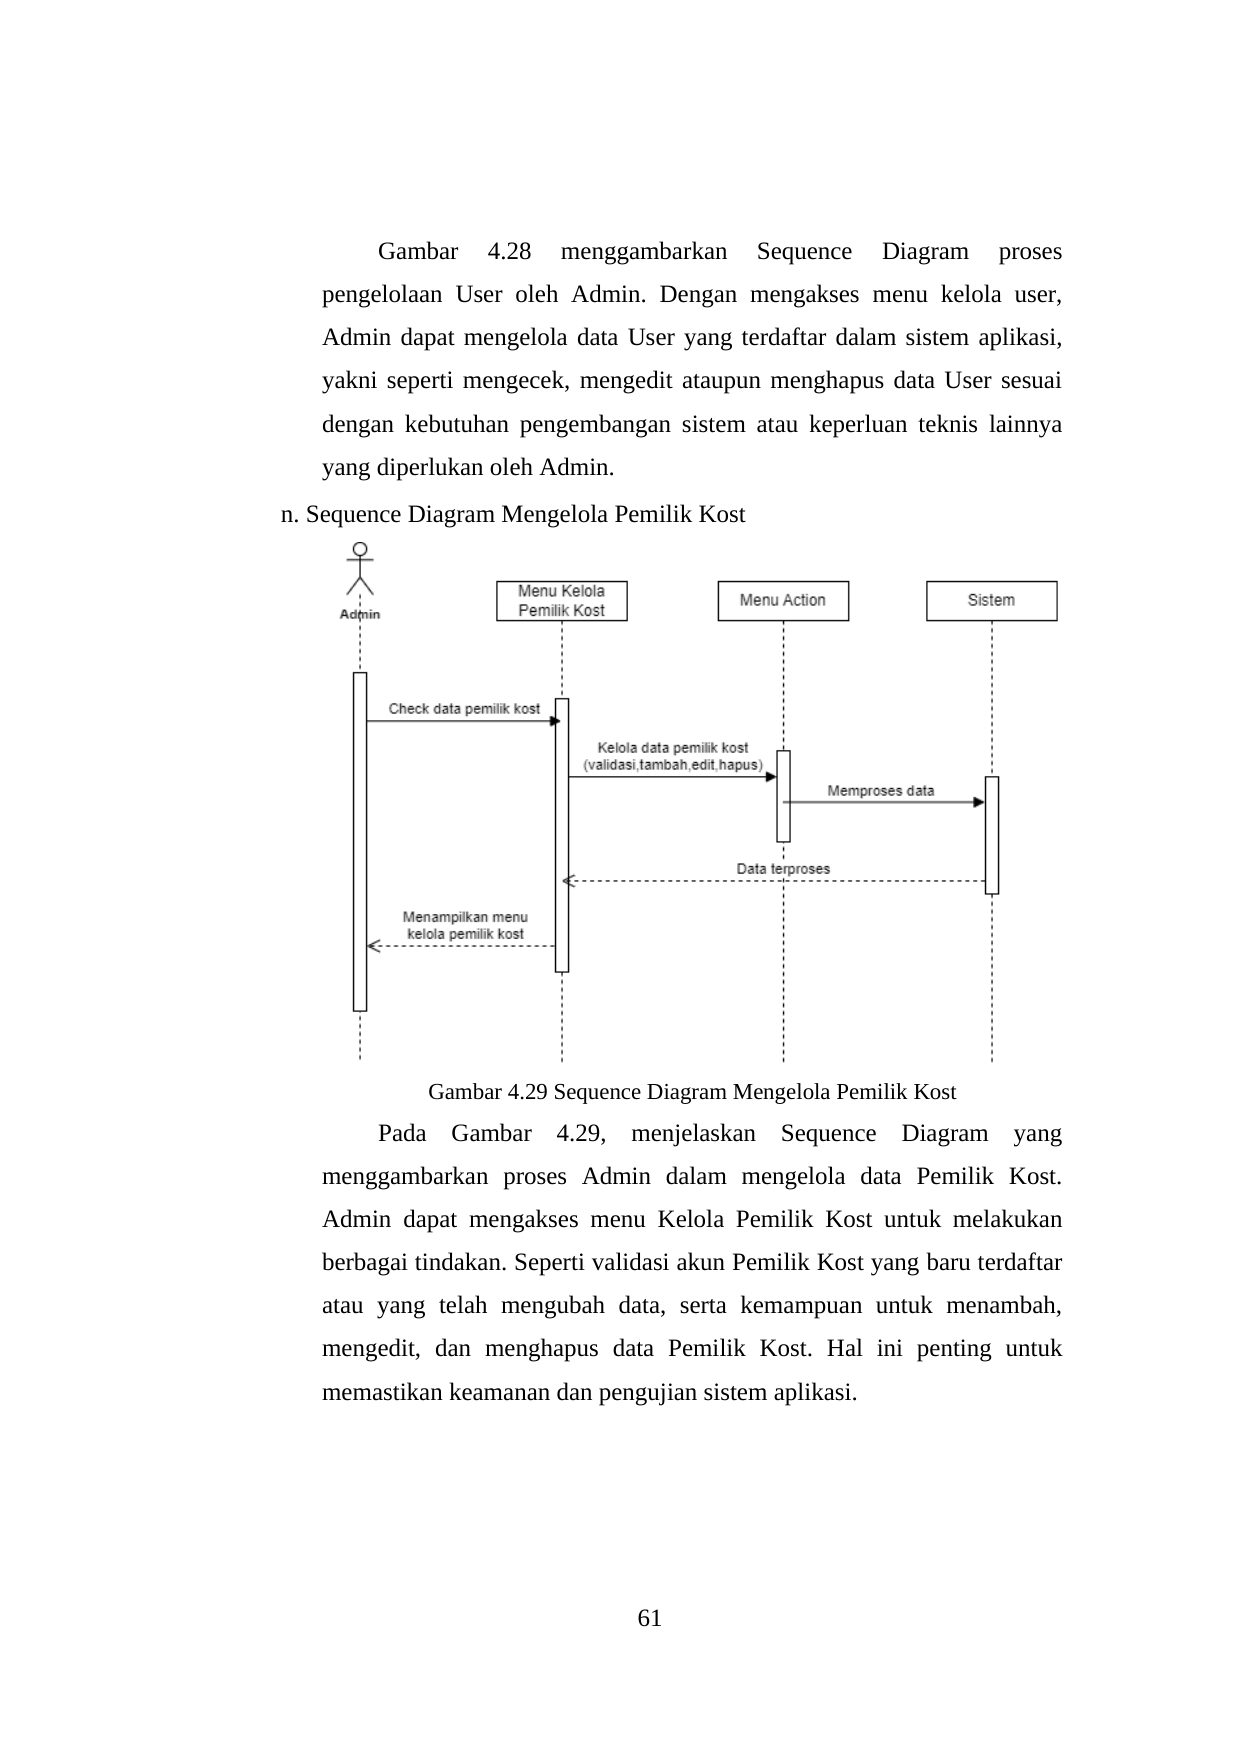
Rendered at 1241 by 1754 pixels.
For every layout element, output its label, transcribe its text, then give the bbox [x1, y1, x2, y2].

text Gambar 4.29 Sequence Diagram Mengelola Pemilik Kost [322, 1078, 1063, 1105]
text Pada Gambar 4.29, menjelaskan Sequence Diagram yang menggambarkan proses Admin dalam mengelola data Pemilik Kost. Admin dapat mengakses menu Kelola Pemilik Kost untuk melakukan berbagai tindakan. Seperti validasi akun Pemilik Kost yang baru terdaftar atau yang telah mengubah data, serta kemampuan untuk menambah, mengedit, dan menghapus data Pemilik Kost. Hal ini penting untuk memastikan keamanan dan pengujian sistem aplikasi. [322, 1118, 1063, 1405]
text Gambar 4.28 menggambarkan Sequence Diagram proses pengelolaan User oleh Admin. Dengan mengakses menu kelola user, Admin dapat mengelola data User yang terdaftar dalam sistem aplikasi, yakni seperti mengecek, mengedit ataupun menghapus data User sesuai dengan kebutuhan pengembangan sistem atau keperluan teknis lainnya yang diperlukan oleh Admin. [322, 236, 1063, 481]
picture [327, 542, 1058, 1064]
subtitle Sequence Diagram Mengelola Pemilik Kost [281, 499, 1063, 528]
